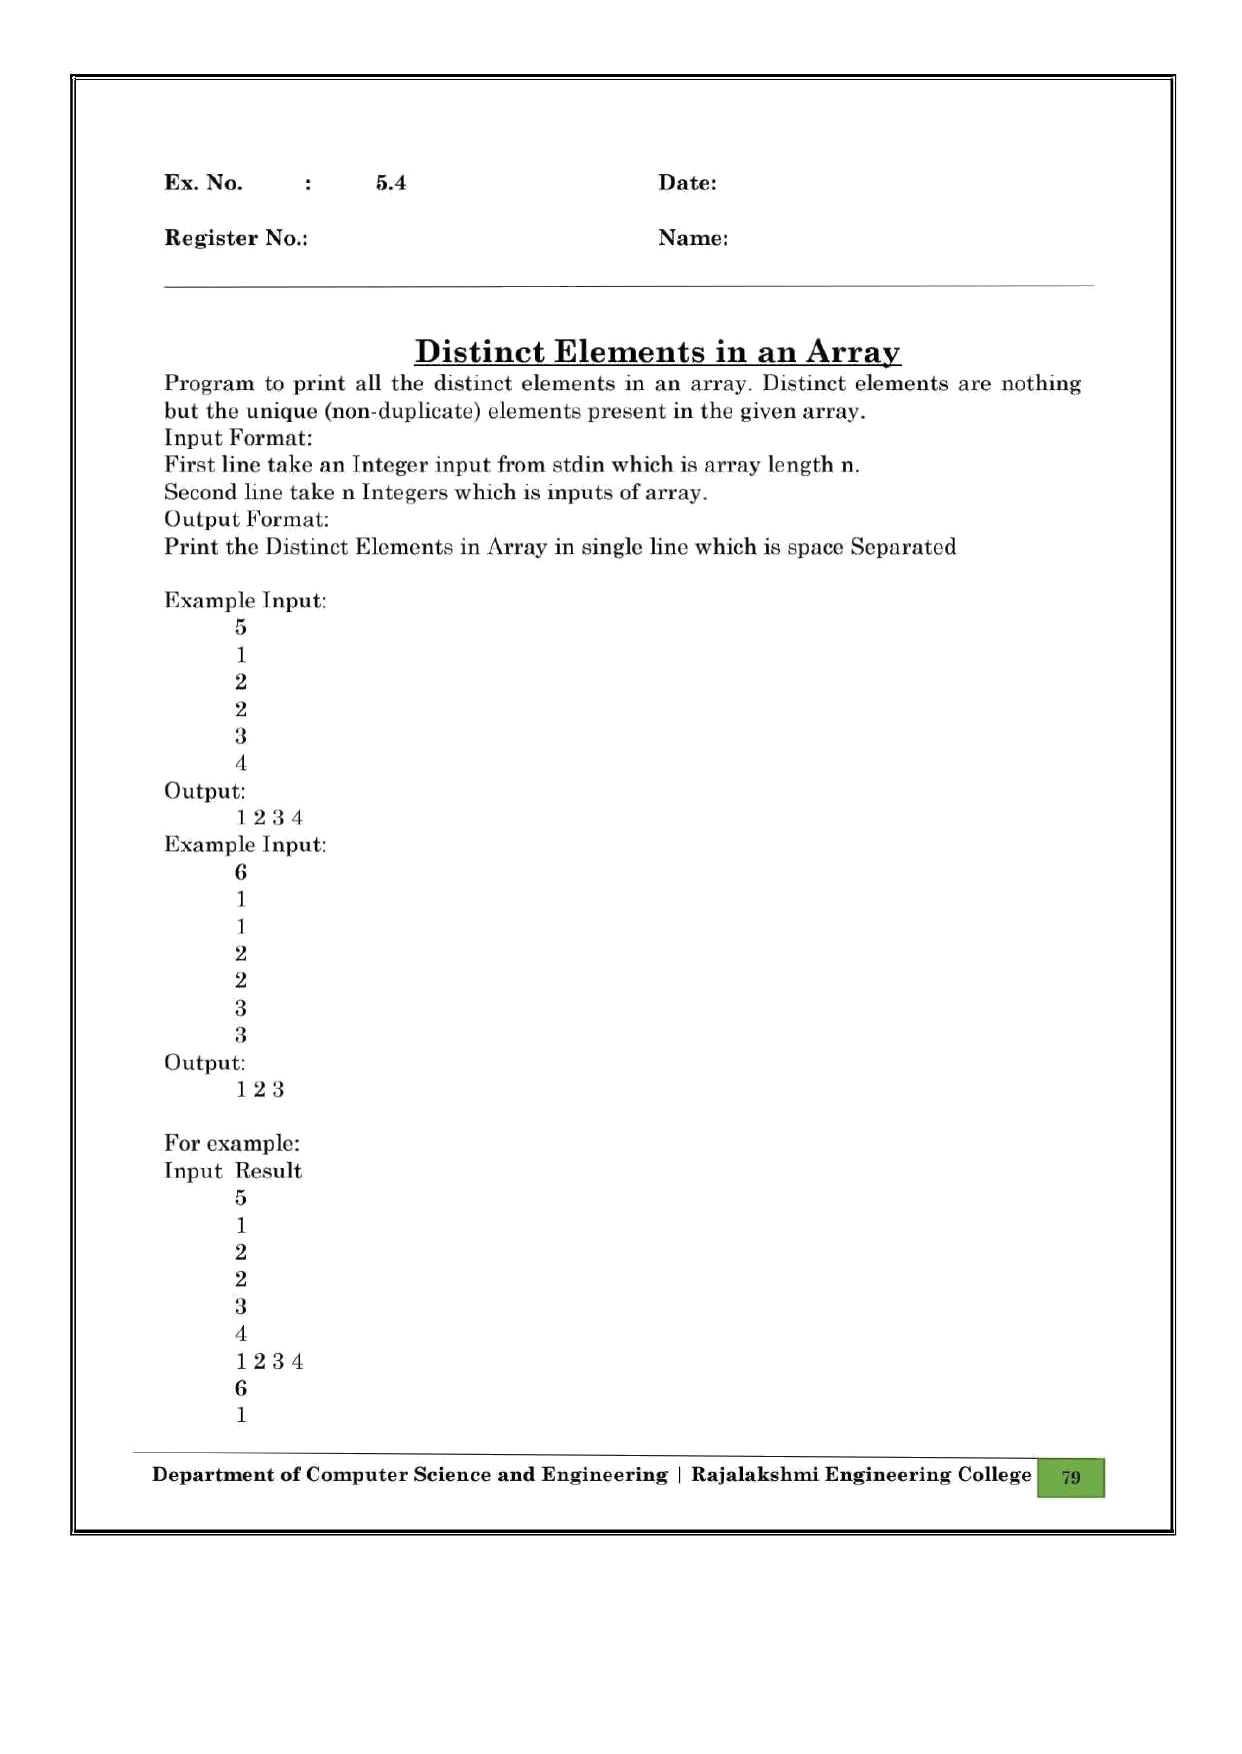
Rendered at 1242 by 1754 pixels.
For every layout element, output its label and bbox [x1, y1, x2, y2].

picture [64, 68, 1177, 1536]
